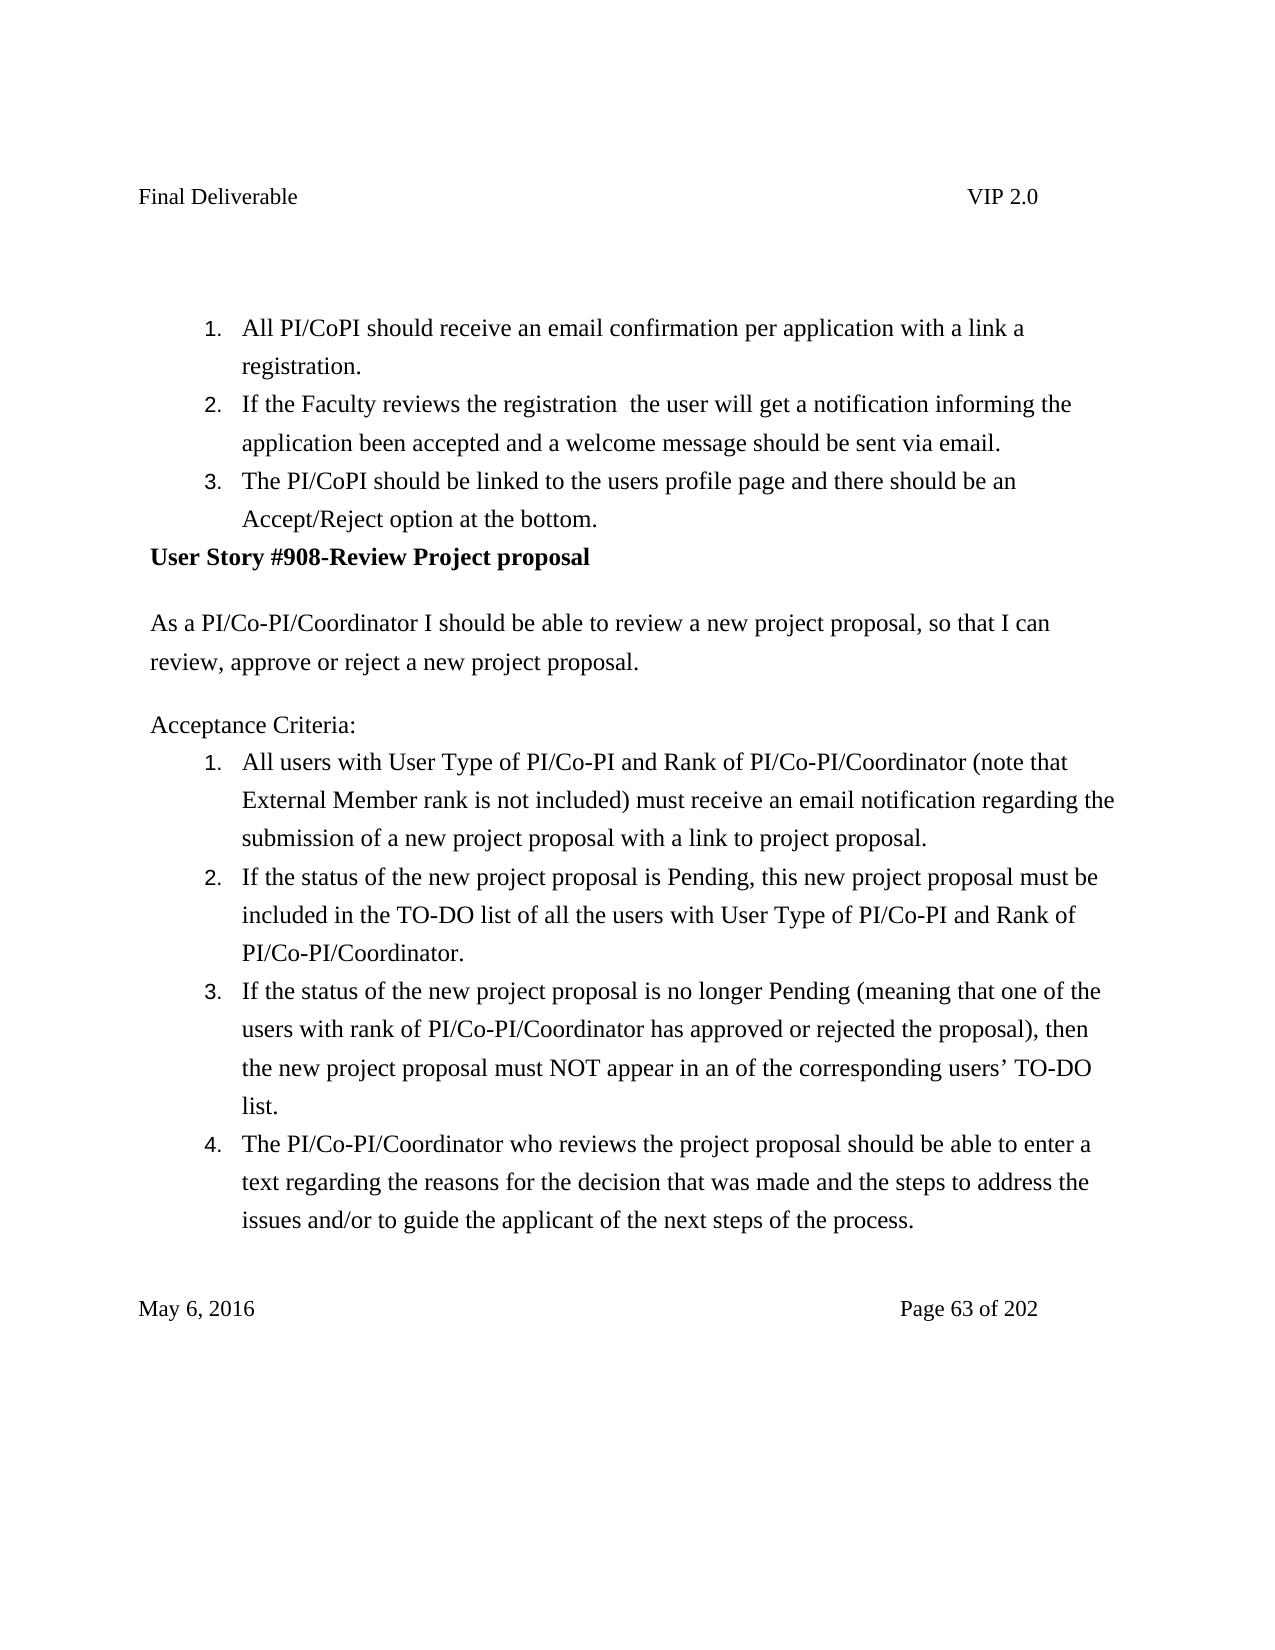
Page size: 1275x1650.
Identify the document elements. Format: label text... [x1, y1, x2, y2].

text User Story #908-Review Project proposal [150, 542, 1125, 571]
list If the status of the new project proposal is no longer Pending (meaning that one of the users with rank of PI/Co-PI/Coordinator has approved or rejected the proposal), then the new project proposal must NOT appear in an of the corresponding users’ TO-DO list. [204, 976, 1125, 1120]
list The PI/CoPI should be linked to the users profile page and there should be an Accept/Reject option at the bottom. [204, 466, 1125, 533]
list The PI/Co-PI/Coordinator who reviews the project proposal should be able to enter a text regarding the reasons for the decision that was made and the steps to address the issues and/or to guide the applicant of the next steps of the process. [204, 1129, 1125, 1234]
text Acceptance Criteria: [150, 710, 1125, 738]
list All PI/CoPI should receive an email confirmation per application with a link a registration. [204, 313, 1125, 380]
list If the status of the new project proposal is Pending, this new project proposal must be included in the TO-DO list of all the users with User Type of PI/Co-PI and Rank of PI/Co-PI/Coordinator. [204, 862, 1125, 967]
text As a PI/Co-PI/Coordinator I should be able to review a new project proposal, so that I can review, approve or reject a new project proposal. [150, 608, 1125, 675]
list If the Faculty reviews the registration the user will get a notification informing the application been accepted and a welcome message should be sent via email. [204, 389, 1125, 457]
list All users with User Type of PI/Co-PI and Rank of PI/Co-PI/Coordinator (note that External Member rank is not included) must receive an email notification regarding the submission of a new project proposal with a link to project proposal. [204, 747, 1125, 852]
